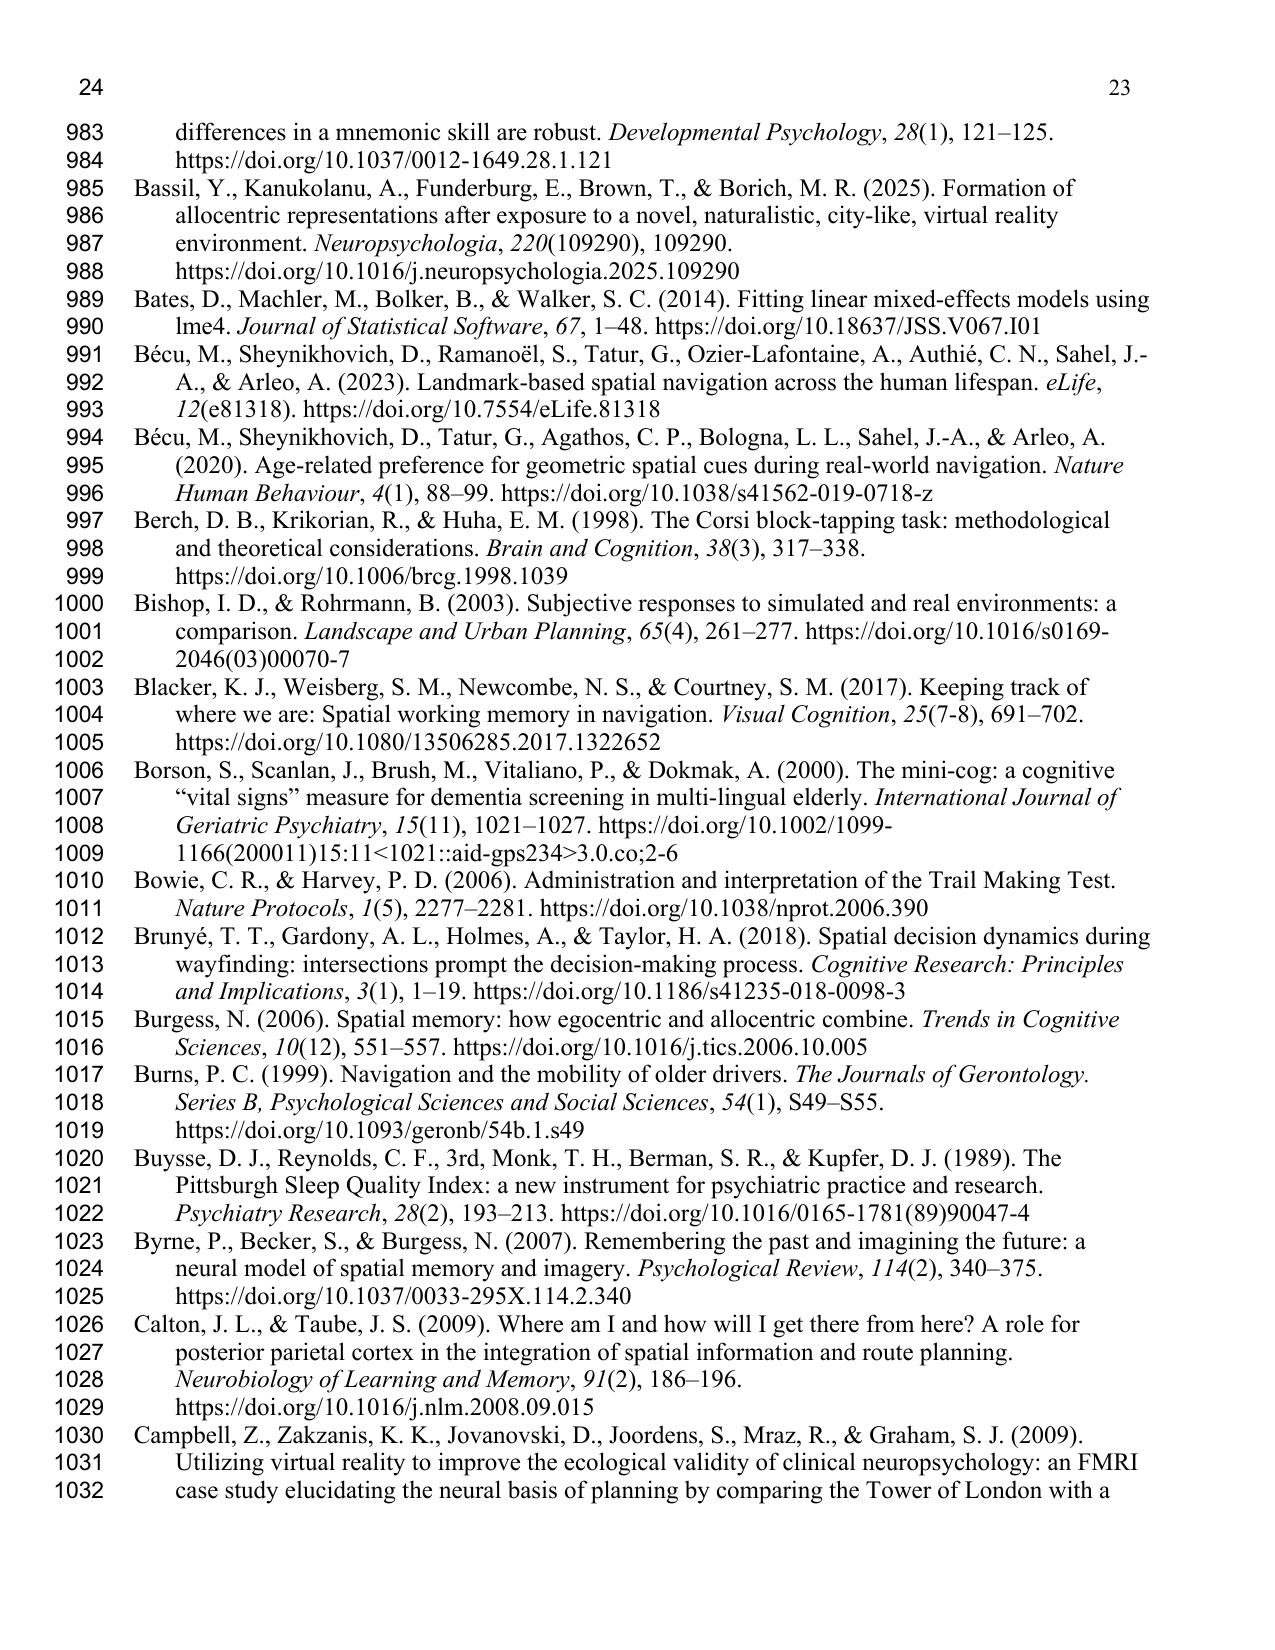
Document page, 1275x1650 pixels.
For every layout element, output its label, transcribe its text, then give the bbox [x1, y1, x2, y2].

text Bishop, I. D., & Rohrmann, B. (2003). Subjective responses to simulated and real environments: a comparison. Landscape and Urban Planning, 65(4), 261–277. https://doi.org/10.1016/s0169-2046(03)00070-7 [133, 589, 1152, 673]
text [133, 118, 1152, 174]
text Brunyé, T. T., Gardony, A. L., Holmes, A., & Taylor, H. A. (2018). Spatial decision dynamics during wayfinding: intersections prompt the decision-making process. Cognitive Research: Principles and Implications, 3(1), 1–19. https://doi.org/10.1186/s41235-018-0098-3 [133, 922, 1152, 1005]
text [133, 1421, 1152, 1504]
text Burgess, N. (2006). Spatial memory: how egocentric and allocentric combine. Trends in Cognitive Sciences, 10(12), 551–557. https://doi.org/10.1016/j.tics.2006.10.005 [133, 1005, 1152, 1061]
text Calton, J. L., & Taube, J. S. (2009). Where am I and how will I get there from here? A role for posterior parietal cortex in the integration of spatial information and route planning. Neurobiology of Learning and Memory, 91(2), 186–196. https://doi.org/10.1016/j.nlm.2008.09.015 [133, 1310, 1152, 1421]
text Burns, P. C. (1999). Navigation and the mobility of older drivers. The Journals of Gerontology. Series B, Psychological Sciences and Social Sciences, 54(1), S49–S55. https://doi.org/10.1093/geronb/54b.1.s49 [133, 1061, 1152, 1144]
text Bassil, Y., Kanukolanu, A., Funderburg, E., Brown, T., & Borich, M. R. (2025). Formation of allocentric representations after exposure to a novel, naturalistic, city-like, virtual reality environment. Neuropsychologia, 220(109290), 109290. https://doi.org/10.1016/j.neuropsychologia.2025.109290 [133, 174, 1152, 285]
text Bécu, M., Sheynikhovich, D., Ramanoël, S., Tatur, G., Ozier-Lafontaine, A., Authié, C. N., Sahel, J.-A., & Arleo, A. (2023). Landmark-based spatial navigation across the human lifespan. eLife, 12(e81318). https://doi.org/10.7554/eLife.81318 [133, 340, 1152, 423]
text Berch, D. B., Krikorian, R., & Huha, E. M. (1998). The Corsi block-tapping task: methodological and theoretical considerations. Brain and Cognition, 38(3), 317–338. https://doi.org/10.1006/brcg.1998.1039 [133, 506, 1152, 589]
text Borson, S., Scanlan, J., Brush, M., Vitaliano, P., & Dokmak, A. (2000). The mini-cog: a cognitive “vital signs” measure for dementia screening in multi-lingual elderly. International Journal of Geriatric Psychiatry, 15(11), 1021–1027. https://doi.org/10.1002/1099-1166(200011)15:11<1021::aid-gps234>3.0.co;2-6 [133, 756, 1152, 867]
text Bécu, M., Sheynikhovich, D., Tatur, G., Agathos, C. P., Bologna, L. L., Sahel, J.-A., & Arleo, A. (2020). Age-related preference for geometric spatial cues during real-world navigation. Nature Human Behaviour, 4(1), 88–99. https://doi.org/10.1038/s41562-019-0718-z [133, 423, 1152, 506]
text Buysse, D. J., Reynolds, C. F., 3rd, Monk, T. H., Berman, S. R., & Kupfer, D. J. (1989). The Pittsburgh Sleep Quality Index: a new instrument for psychiatric practice and research. Psychiatry Research, 28(2), 193–213. https://doi.org/10.1016/0165-1781(89)90047-4 [133, 1144, 1152, 1227]
text Blacker, K. J., Weisberg, S. M., Newcombe, N. S., & Courtney, S. M. (2017). Keeping track of where we are: Spatial working memory in navigation. Visual Cognition, 25(7-8), 691–702. https://doi.org/10.1080/13506285.2017.1322652 [133, 673, 1152, 756]
text Byrne, P., Becker, S., & Burgess, N. (2007). Remembering the past and imagining the future: a neural model of spatial memory and imagery. Psychological Review, 114(2), 340–375. https://doi.org/10.1037/0033-295X.114.2.340 [133, 1227, 1152, 1310]
text Bates, D., Machler, M., Bolker, B., & Walker, S. C. (2014). Fitting linear mixed-effects models using lme4. Journal of Statistical Software, 67, 1–48. https://doi.org/10.18637/JSS.V067.I01 [133, 285, 1152, 340]
text Bowie, C. R., & Harvey, P. D. (2006). Administration and interpretation of the Trail Making Test. Nature Protocols, 1(5), 2277–2281. https://doi.org/10.1038/nprot.2006.390 [133, 867, 1152, 922]
